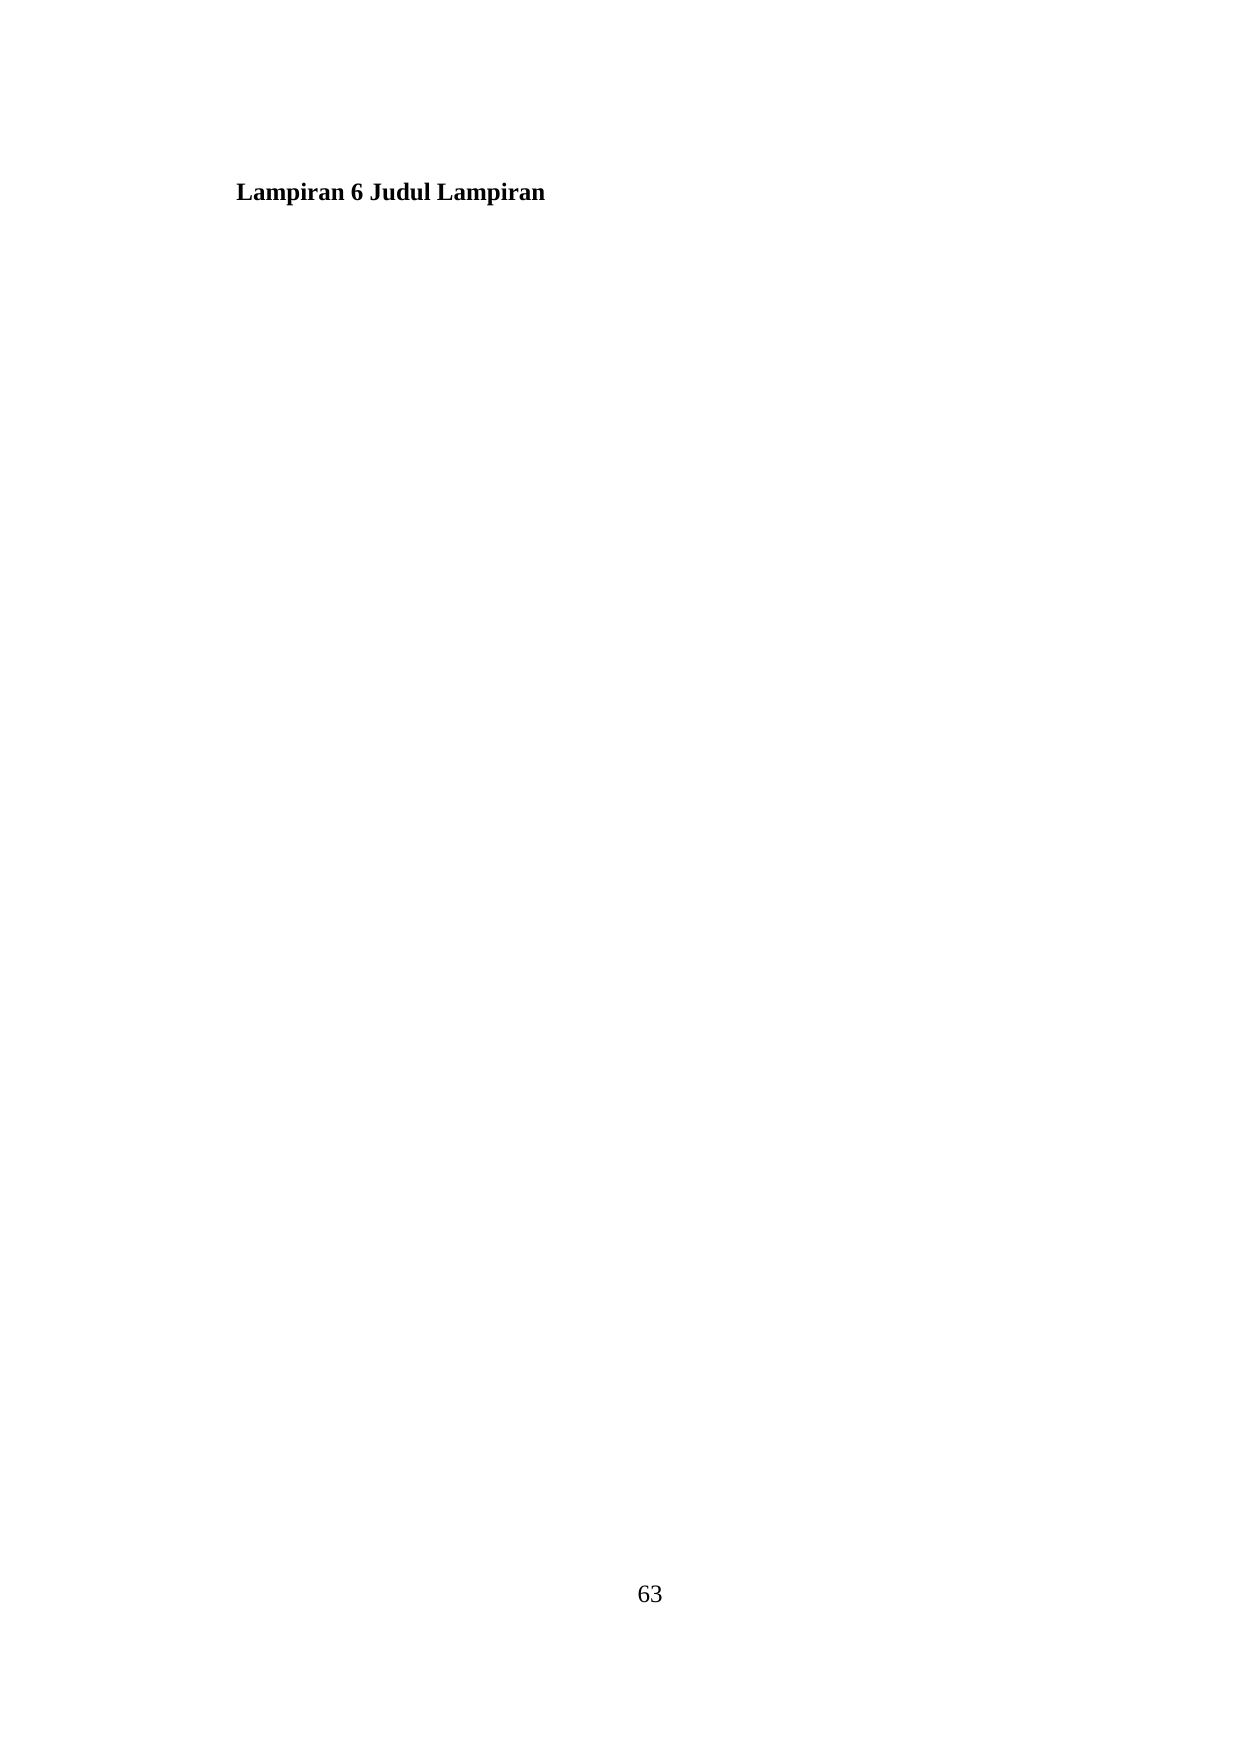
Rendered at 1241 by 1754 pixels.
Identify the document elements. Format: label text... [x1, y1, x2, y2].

text Lampiran 6 Judul Lampiran [236, 177, 1063, 206]
